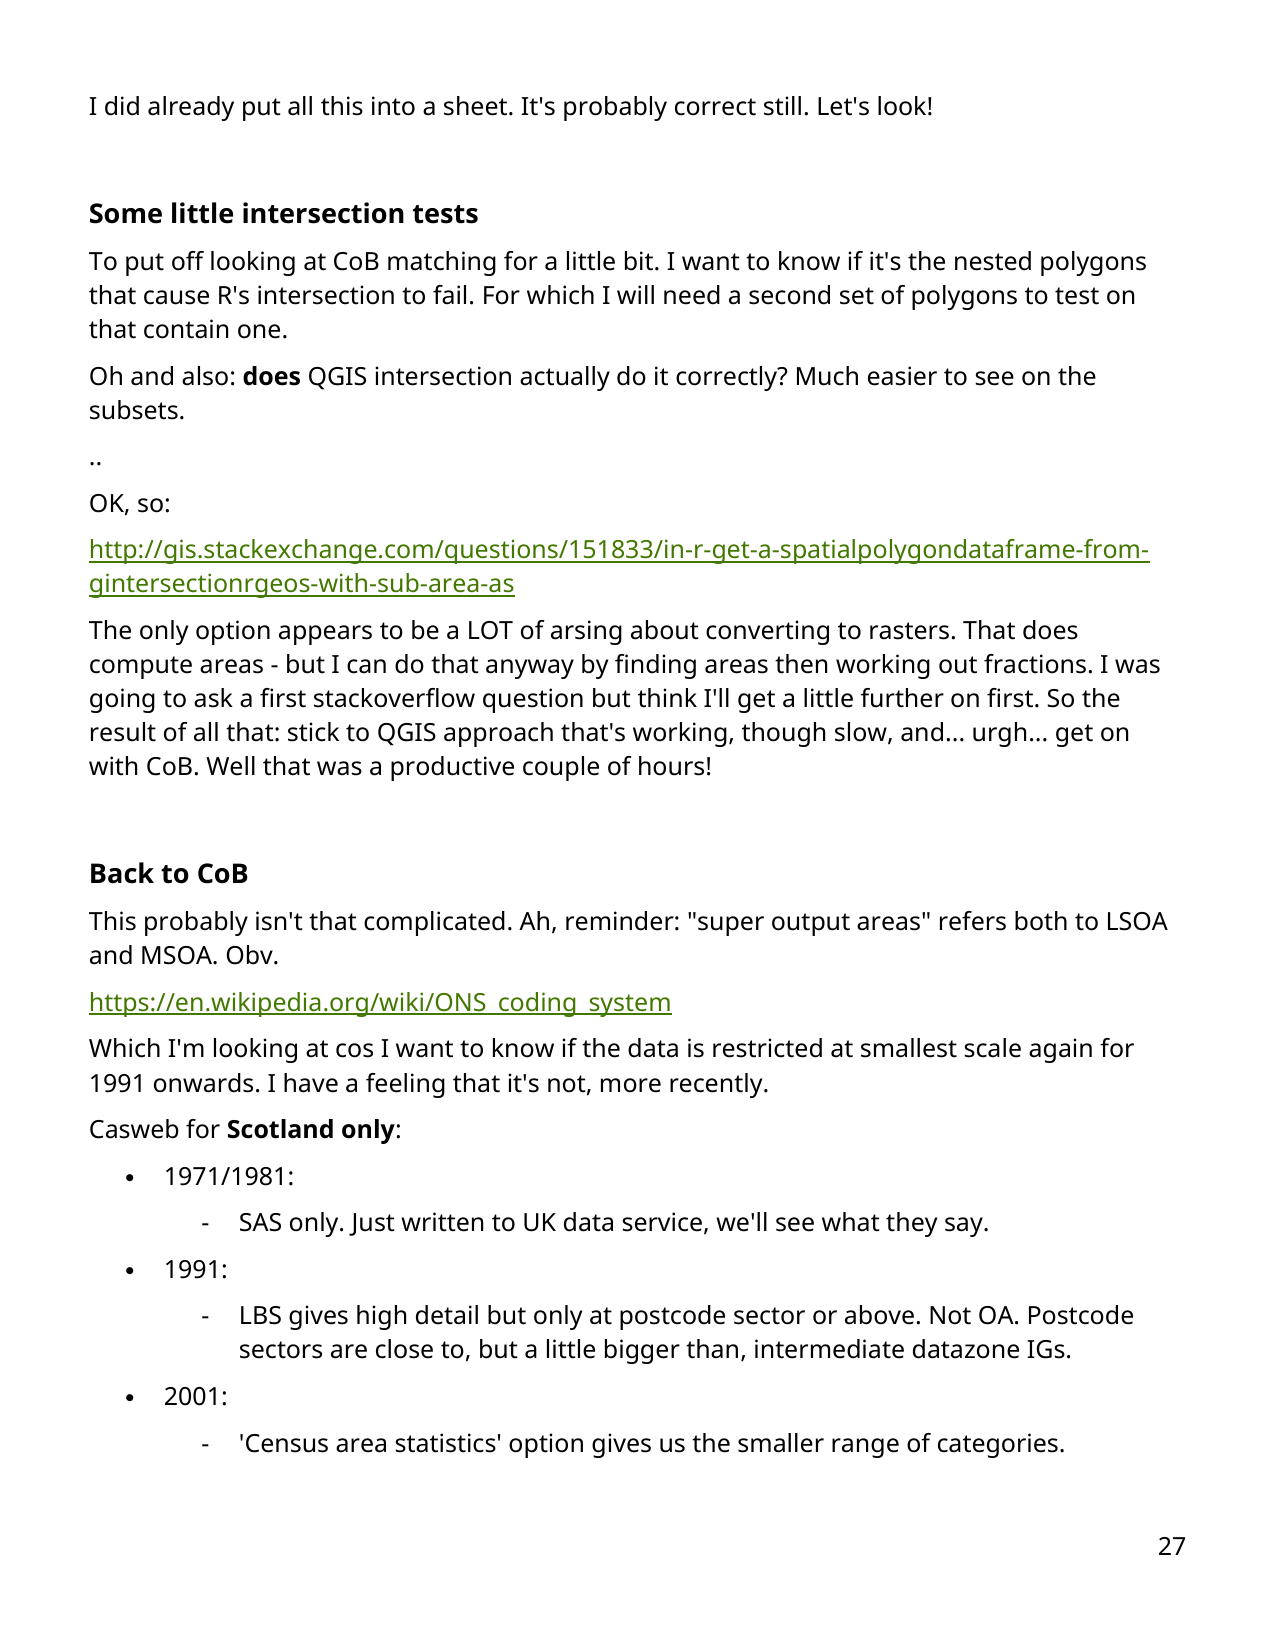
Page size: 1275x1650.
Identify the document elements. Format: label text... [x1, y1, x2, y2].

text https://en.wikipedia.org/wiki/ONS_coding_system [89, 984, 1186, 1019]
text OK, so: [89, 486, 1186, 519]
text To put off looking at CoB matching for a little bit. I want to know if it's the nested polygons that cause R's intersection to fail. For which I will need a second set of polygons to test on that contain one. [89, 244, 1186, 346]
list LBS gives high detail but only at postcode sector or above. Not OA. Postcode sectors are close to, but a little bigger than, intermediate datazone IGs. [201, 1298, 1186, 1366]
text .. [89, 439, 1186, 473]
text Which I'm looking at cos I want to know if the data is restricted at smallest scale again for 1991 onwards. I have a feeling that it's not, more recently. [89, 1031, 1186, 1099]
list SAS only. Just written to UK data service, we'll see what they say. [201, 1205, 1186, 1239]
list 1991: [126, 1251, 1186, 1286]
text http://gis.stackexchange.com/questions/151833/in-r-get-a-spatialpolygondataframe-from-gintersectionrgeos-with-sub-area-as [89, 532, 1186, 600]
text This probably isn't that complicated. Ah, reminder: "super output areas" refers both to LSOA and MSOA. Obv. [89, 904, 1186, 972]
list 'Census area statistics' option gives us the smaller range of categories. [201, 1425, 1186, 1459]
text Casweb for Scotland only: [89, 1112, 1186, 1146]
list 1971/1981: [126, 1158, 1186, 1192]
list 2001: [126, 1379, 1186, 1413]
subtitle Some little intersection tests [89, 194, 1186, 231]
text The only option appears to be a LOT of arsing about converting to rasters. That does compute areas - but I can do that anyway by finding areas then working out fractions. I was going to ask a first stackoverflow question but think I'll get a little further on first. So the result of all that: stick to QGIS approach that's working, though slow, and... urgh... get on with CoB. Well that was a productive couple of hours! [89, 613, 1186, 783]
subtitle Back to CoB [89, 854, 1186, 891]
text Oh and also: does QGIS intersection actually do it correctly? Much easier to see on the subsets. [89, 358, 1186, 426]
text I did already put all this into a sheet. It's probably correct still. Let's look! [89, 89, 1186, 123]
